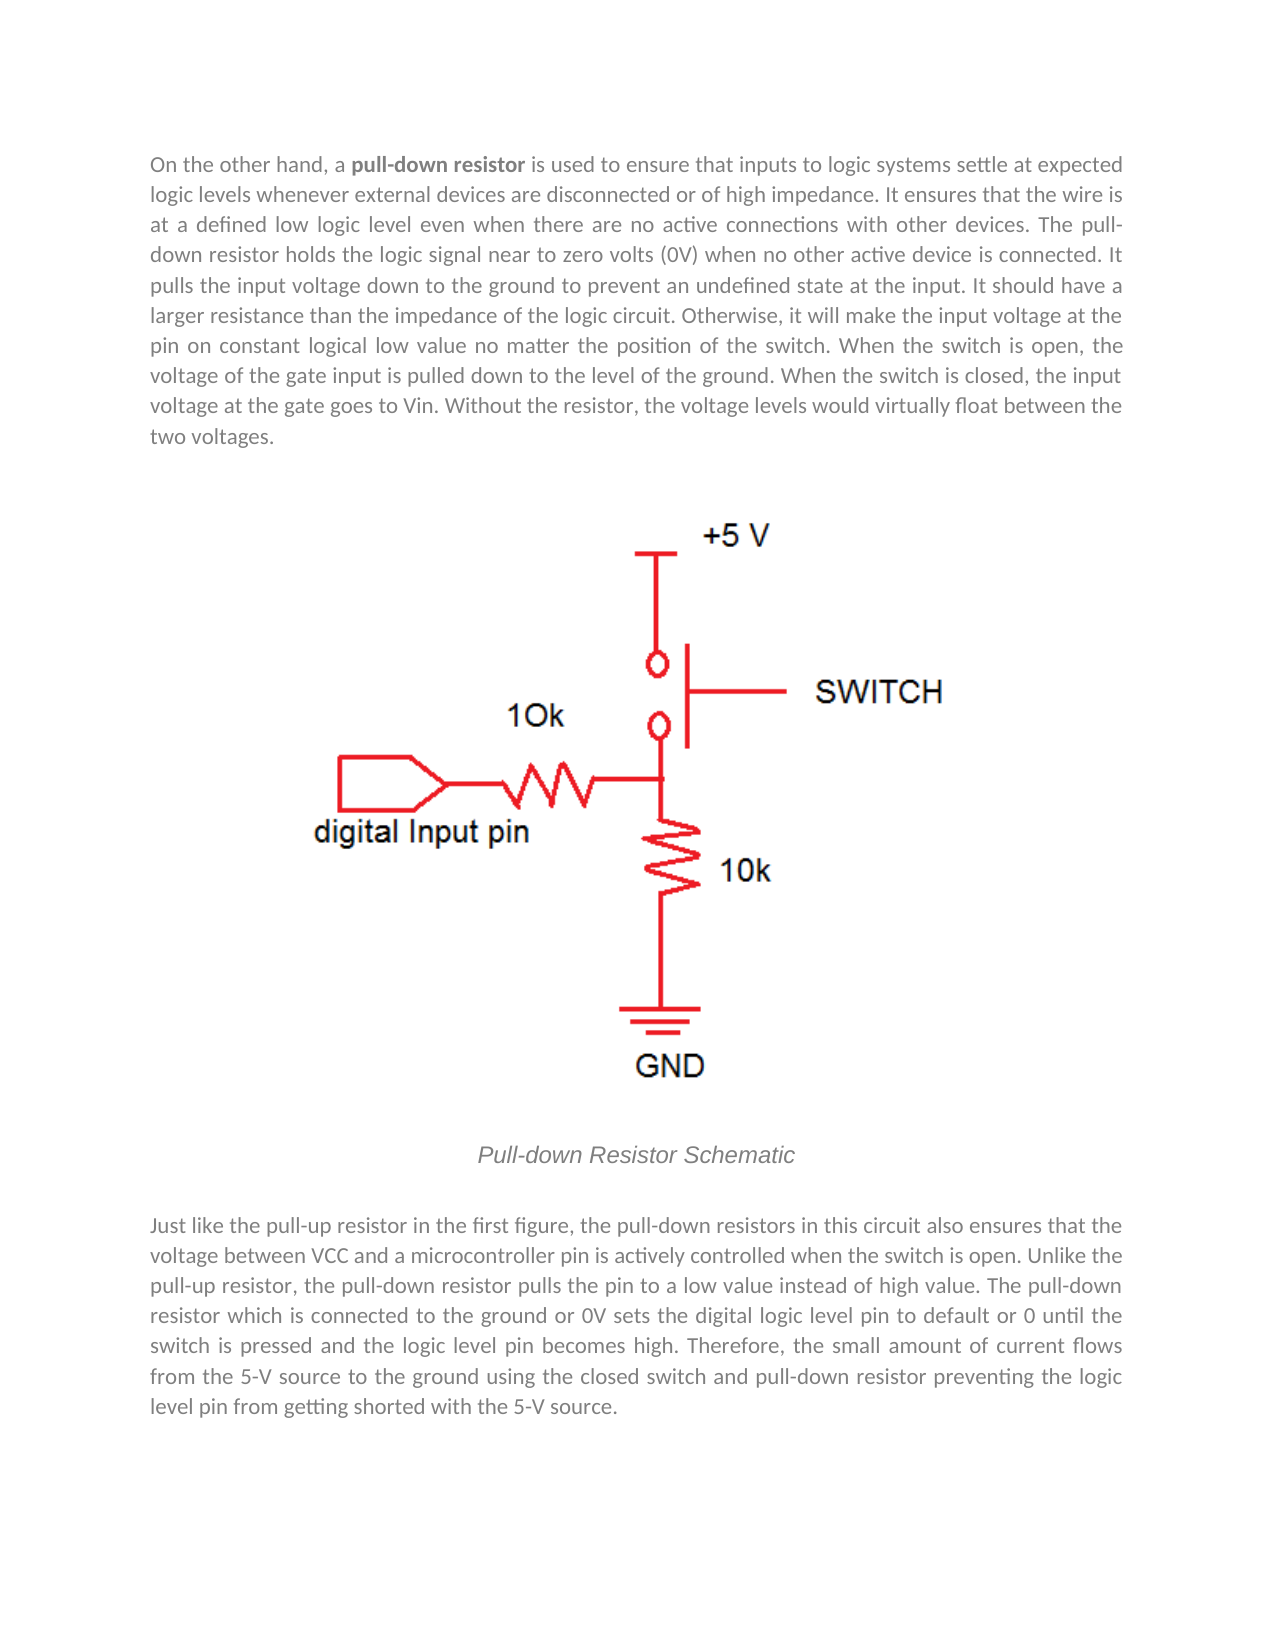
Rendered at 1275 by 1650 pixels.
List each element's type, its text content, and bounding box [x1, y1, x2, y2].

picture [250, 511, 1025, 1126]
text On the other hand, a pull-down resistor is used to ensure that inputs to logic systems settle at expected logic levels whenever external devices are disconnected or of high impedance. It ensures that the wire is at a defined low logic level even when there are no active connections with other devices. The pull-down resistor holds the logic signal near to zero volts (0V) when no other active device is connected. It pulls the input voltage down to the ground to prevent an undefined state at the input. It should have a larger resistance than the impedance of the logic circuit. Otherwise, it will make the input voltage at the pin on constant logical low value no matter the position of the switch. When the switch is open, the voltage of the gate input is pulled down to the level of the ground. When the switch is closed, the input voltage at the gate goes to Vin. Without the resistor, the voltage levels would virtually float between the two voltages. [150, 150, 1125, 450]
text Pull-down Resistor Schematic [150, 1126, 1125, 1168]
text Just like the pull-up resistor in the first figure, the pull-down resistors in this circuit also ensures that the voltage between VCC and a microcontroller pin is actively controlled when the switch is open. Unlike the pull-up resistor, the pull-down resistor pulls the pin to a low value instead of high value. The pull-down resistor which is connected to the ground or 0V sets the digital logic level pin to default or 0 until the switch is pressed and the logic level pin becomes high. Therefore, the small amount of current flows from the 5-V source to the ground using the closed switch and pull-down resistor preventing the logic level pin from getting shorted with the 5-V source. [150, 1211, 1125, 1420]
